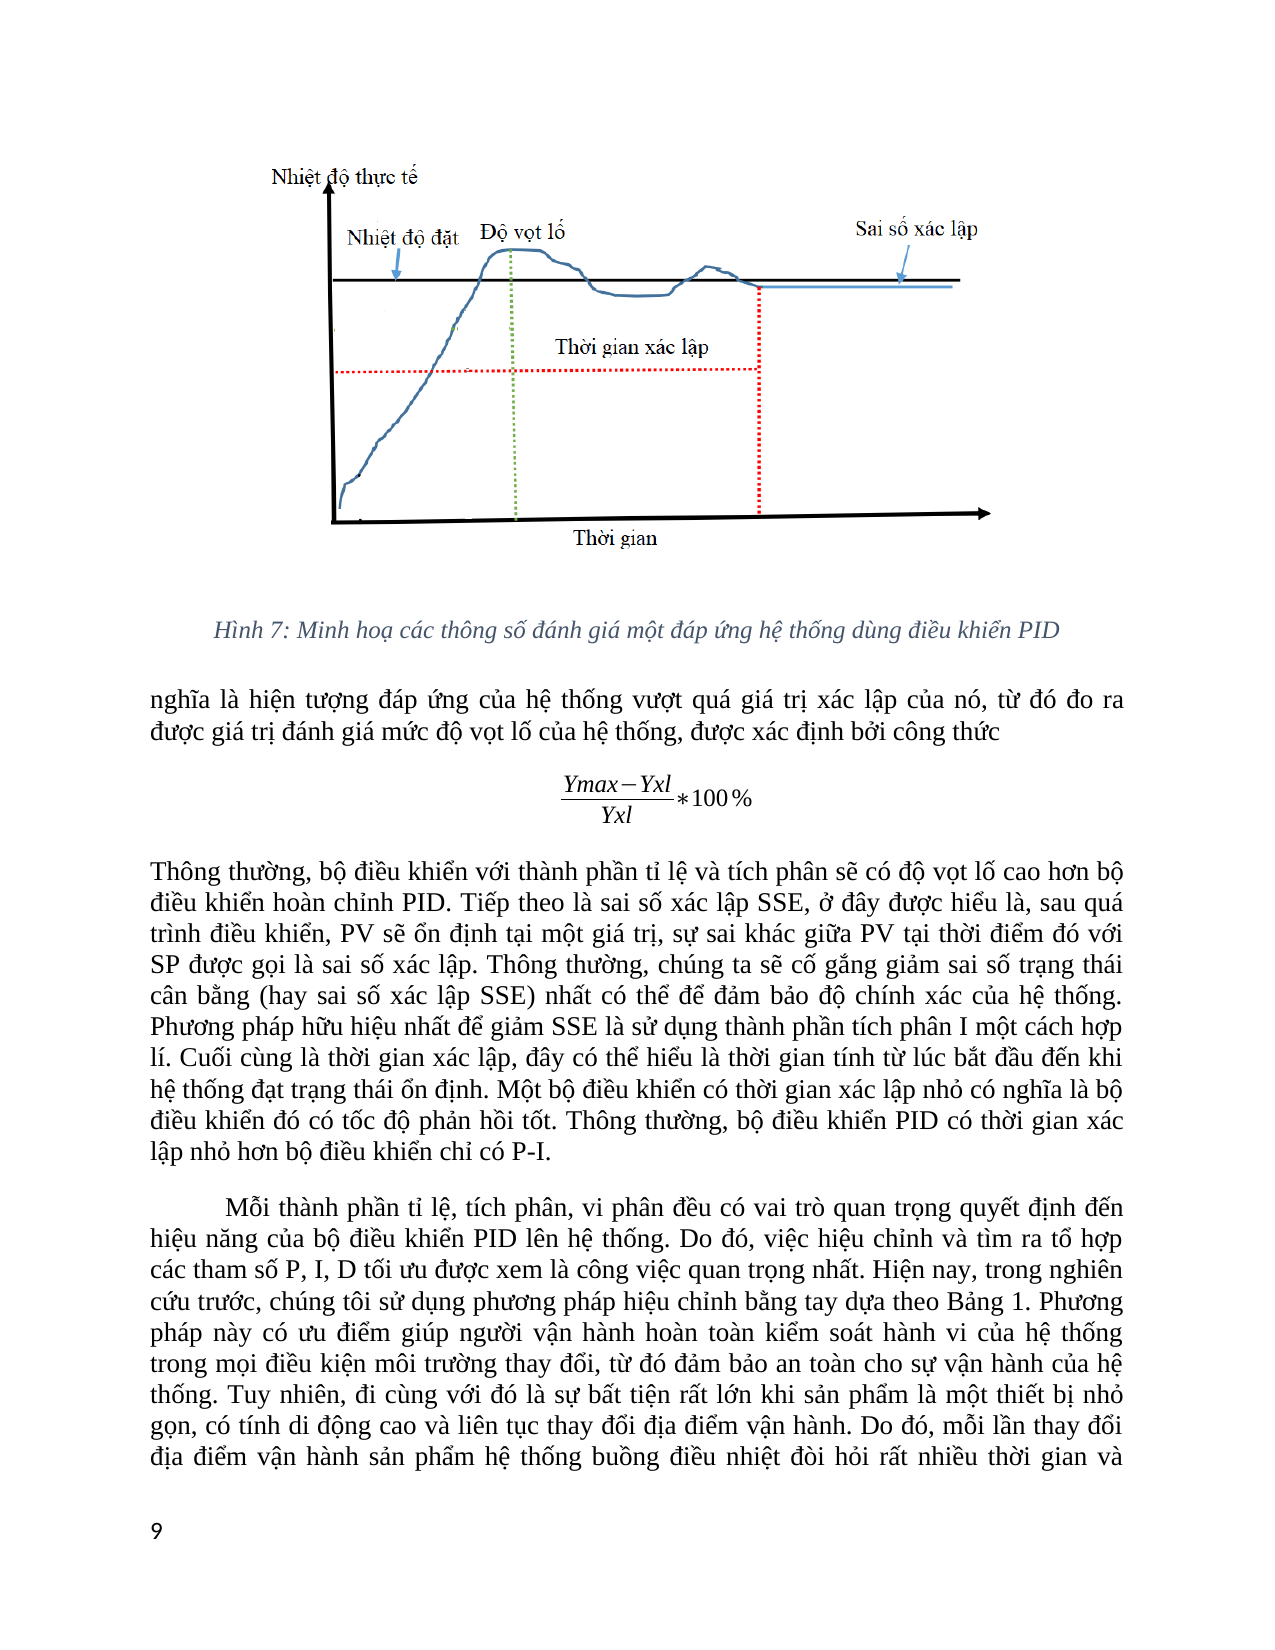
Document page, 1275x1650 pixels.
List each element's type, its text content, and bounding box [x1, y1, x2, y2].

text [150, 150, 1125, 746]
text Thông thường, bộ điều khiển với thành phần tỉ lệ và tích phân sẽ có độ vọt lố cao hơn bộ điều khiển hoàn chỉnh PID. Tiếp theo là sai số xác lập SSE, ở đây được hiểu là, sau quá trình điều khiển, PV sẽ ổn định tại một giá trị, sự sai khác giữa PV tại thời điểm đó với SP được gọi là sai số xác lập. Thông thường, chúng ta sẽ cố gắng giảm sai số trạng thái cân bằng (hay sai số xác lập SSE) nhất có thể để đảm bảo độ chính xác của hệ thống. Phương pháp hữu hiệu nhất để giảm SSE là sử dụng thành phần tích phân I một cách hợp lí. Cuối cùng là thời gian xác lập, đây có thể hiểu là thời gian tính từ lúc bắt đầu đến khi hệ thống đạt trạng thái ổn định. Một bộ điều khiển có thời gian xác lập nhỏ có nghĩa là bộ điều khiển đó có tốc độ phản hồi tốt. Thông thường, bộ điều khiển PID có thời gian xác lập nhỏ hơn bộ điều khiển chỉ có P-I. [150, 855, 1125, 1166]
picture [263, 157, 1013, 566]
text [150, 1191, 1125, 1471]
